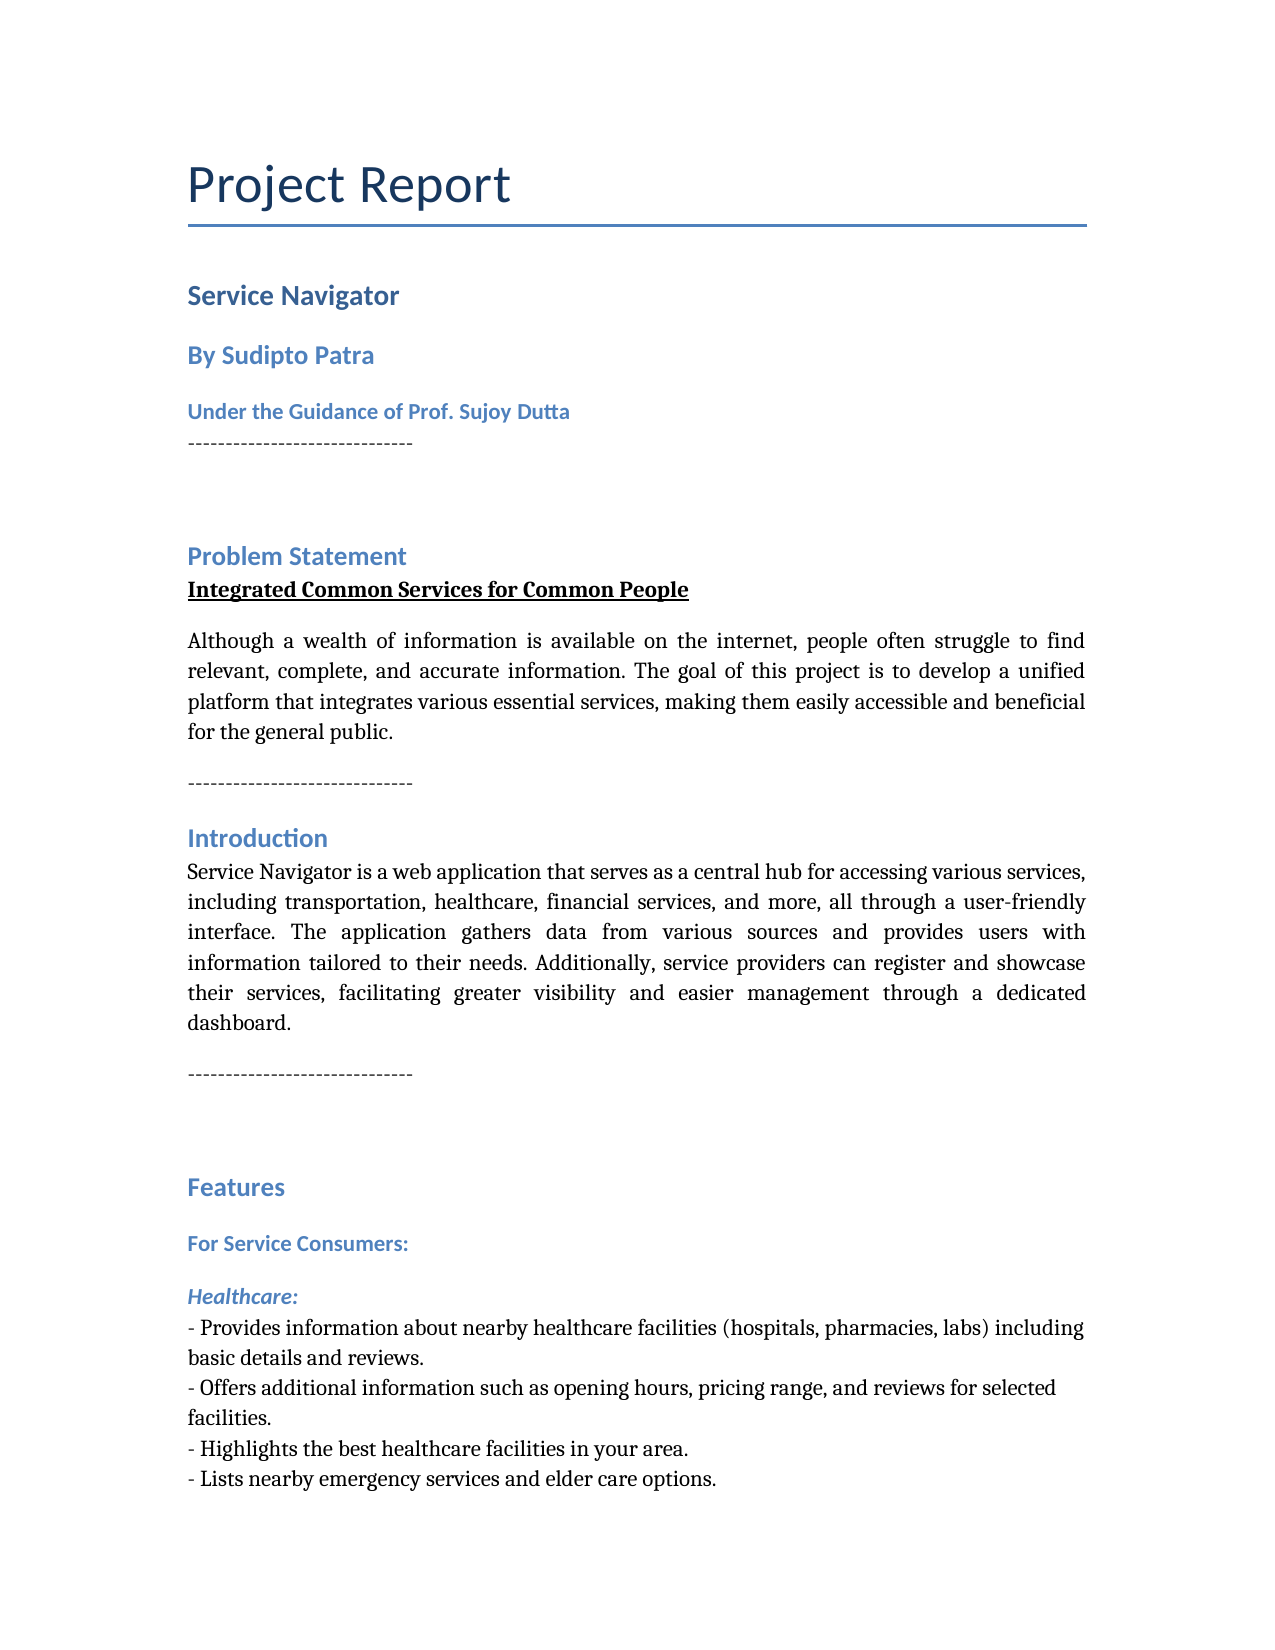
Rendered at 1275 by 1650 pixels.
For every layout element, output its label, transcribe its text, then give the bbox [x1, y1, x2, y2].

subtitle Features [187, 1171, 1087, 1203]
subtitle For Service Consumers: [187, 1229, 1087, 1257]
text ------------------------------ [187, 770, 1087, 796]
subtitle Problem Statement [187, 539, 1087, 572]
text Although a wealth of information is available on the internet, people often struggle to find relevant, complete, and accurate information. The goal of this project is to develop a unified platform that integrates various essential services, making them easily accessible and beneficial for the general public. [187, 628, 1087, 745]
text Service Navigator is a web application that serves as a central hub for accessing various services, including transportation, healthcare, financial services, and more, all through a user-friendly interface. The application gathers data from various sources and provides users with information tailored to their needs. Additionally, service providers can register and showcase their services, facilitating greater visibility and easier management through a dedicated dashboard. [187, 859, 1087, 1036]
title Project Report [187, 150, 1087, 227]
subtitle Under the Guidance of Prof. Sujoy Dutta [187, 397, 1087, 425]
subtitle Service Navigator [187, 277, 1087, 312]
text Integrated Common Services for Common People [187, 577, 1087, 603]
text ------------------------------ [187, 1061, 1087, 1087]
text ------------------------------ [187, 429, 1087, 456]
subtitle By Sudipto Patra [187, 338, 1087, 371]
subtitle Healthcare: [187, 1282, 1087, 1310]
subtitle Introduction [187, 821, 1087, 854]
text - Provides information about nearby healthcare facilities (hospitals, pharmacies, labs) including basic details and reviews. - Offers additional information such as opening hours, pricing range, and reviews for selected facilities. - Highlights the best healthcare facilities in your area. - Lists nearby emergency services and elder care options. [187, 1314, 1087, 1492]
